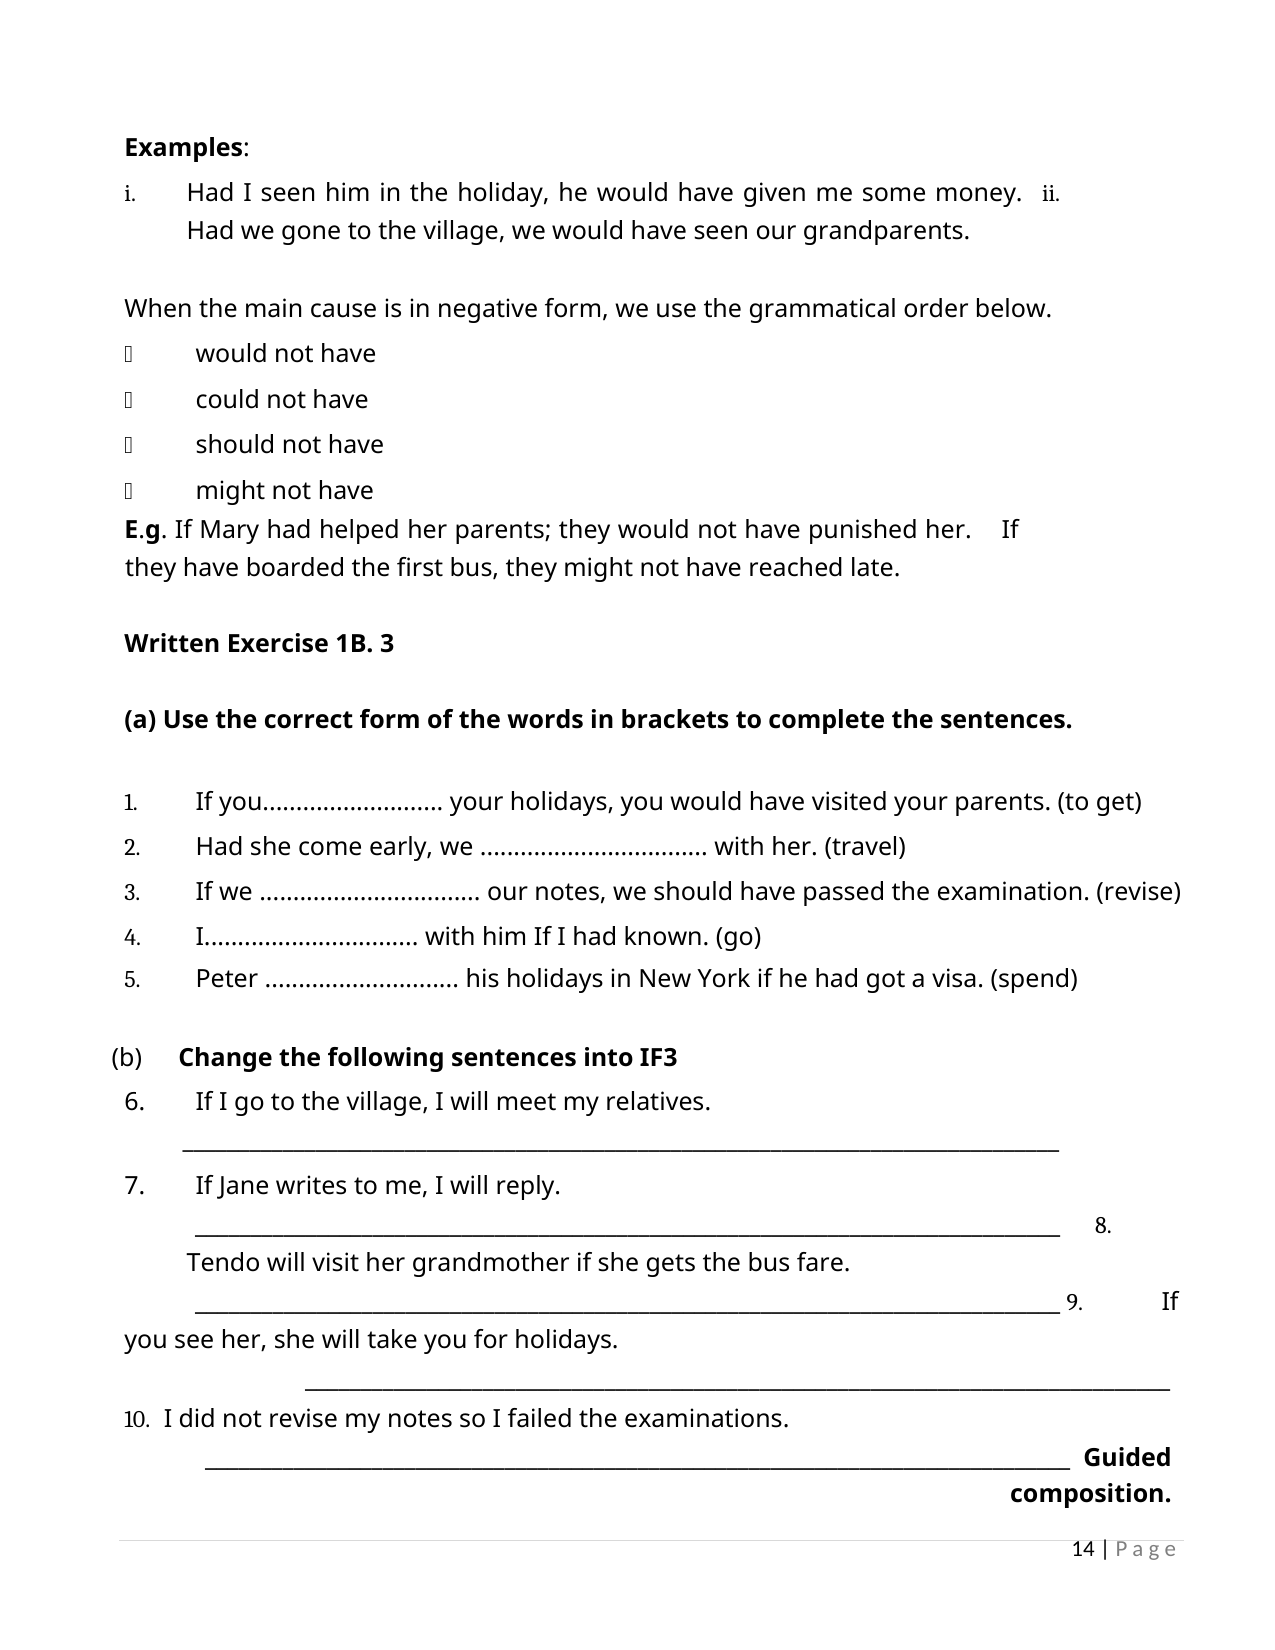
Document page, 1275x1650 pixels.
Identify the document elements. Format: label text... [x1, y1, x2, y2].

list might not have [124, 473, 1182, 507]
text 10. I did not revise my notes so I failed the examinations. [124, 1401, 1182, 1435]
text ______________________________________________________________________________ [111, 1360, 1170, 1394]
list If Jane writes to me, I will reply. [124, 1167, 1182, 1201]
text (b) Change the following sentences into IF3 [111, 1039, 1182, 1073]
list Had she come early, we .................................. with her. (travel) [124, 828, 1182, 863]
text i. Had I seen him in the holiday, he would have given me some money. ii. Had we gone to the village, we would have seen our grandparents. [124, 175, 1069, 247]
text Examples: [124, 130, 1182, 164]
list I................................ with him If I had known. (go) [124, 918, 1182, 952]
list If you........................... your holidays, you would have visited your parents. (to get) [124, 784, 1182, 818]
text _______________________________________________________________________________ [124, 1122, 1182, 1156]
text ______________________________________________________________________________ 8. Tendo will visit her grandmother if she gets the bus fare. [124, 1206, 1182, 1278]
list should not have [124, 427, 1182, 461]
text Written Exercise 1B. 3 [124, 626, 1182, 659]
list could not have [124, 381, 1182, 416]
text E.g. If Mary had helped her parents; they would not have punished her. If they have boarded the first bus, they might not have reached late. [124, 512, 1021, 584]
list Peter ............................. his holidays in New York if he had got a visa. (spend) [124, 960, 1182, 994]
text ______________________________________________________________________________ Guided composition. [111, 1440, 1172, 1510]
text When the main cause is in negative form, we use the grammatical order below. [124, 291, 1182, 325]
list would not have [124, 336, 1182, 370]
text (a) Use the correct form of the words in brackets to complete the sentences. [124, 701, 1182, 736]
list If I go to the village, I will meet my relatives. [124, 1083, 1182, 1117]
text ______________________________________________________________________________ 9. If you see her, she will take you for holidays. [124, 1283, 1182, 1355]
list If we ................................. our notes, we should have passed the examination. (revise) [124, 874, 1182, 908]
